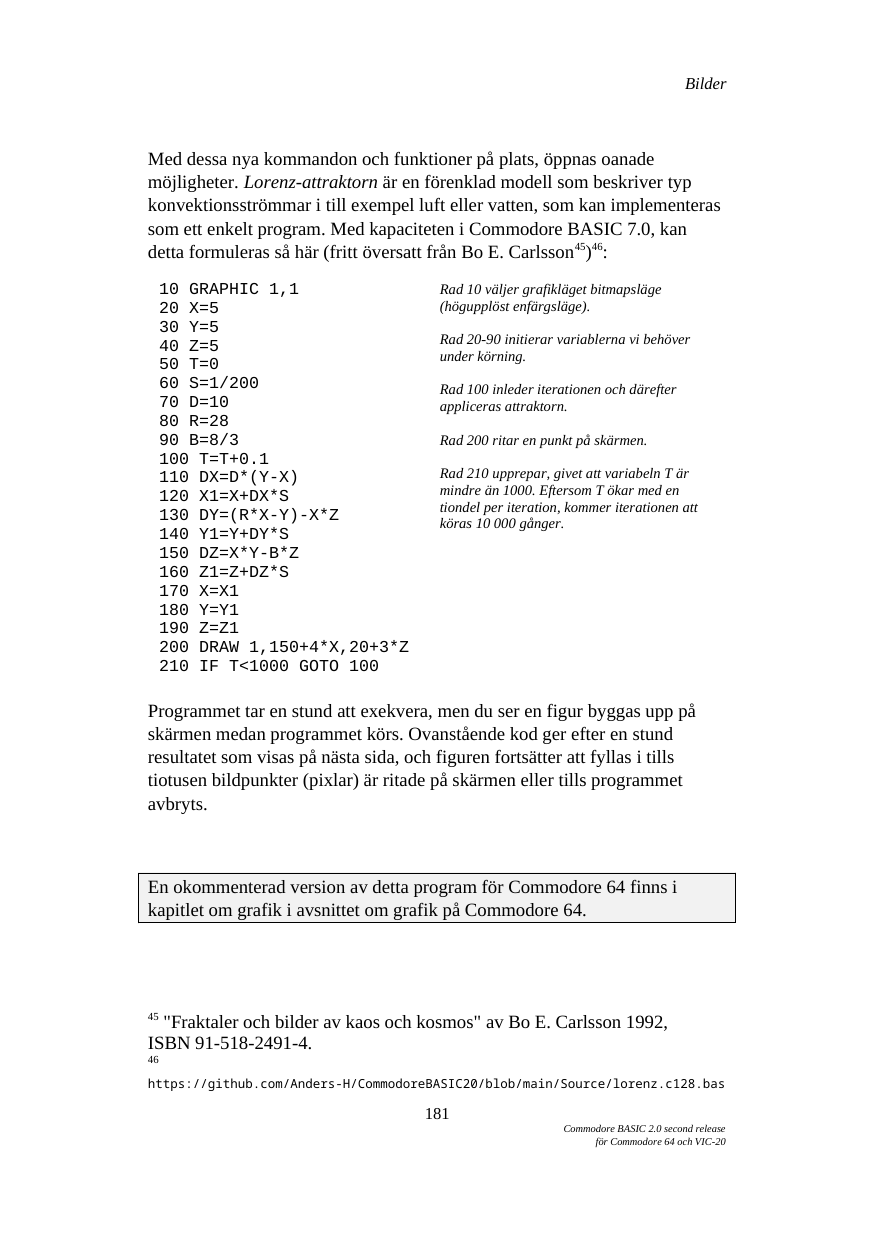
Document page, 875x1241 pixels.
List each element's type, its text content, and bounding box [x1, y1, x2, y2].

text Med dessa nya kommandon och funktioner på plats, öppnas oanade möjligheter. Lorenz-attraktorn är en förenklad modell som beskriver typ konvektionsströmmar i till exempel luft eller vatten, som kan implementeras som ett enkelt program. Med kapaciteten i Commodore BASIC 7.0, kan detta formuleras så här (fritt översatt från Bo E. Carlsson): [148, 148, 726, 262]
text En okommenterad version av detta program för Commodore 64 finns i kapitlet om grafik i avsnittet om grafik på Commodore 64. [139, 874, 735, 922]
text Programmet tar en stund att exekvera, men du ser en figur byggas upp på skärmen medan programmet körs. Ovanstående kod ger efter en stund resultatet som visas på nästa sida, och figuren fortsätter att fyllas i tills tiotusen bildpunkter (pixlar) är ritade på skärmen eller tills programmet avbryts. [148, 676, 726, 814]
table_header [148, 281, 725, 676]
